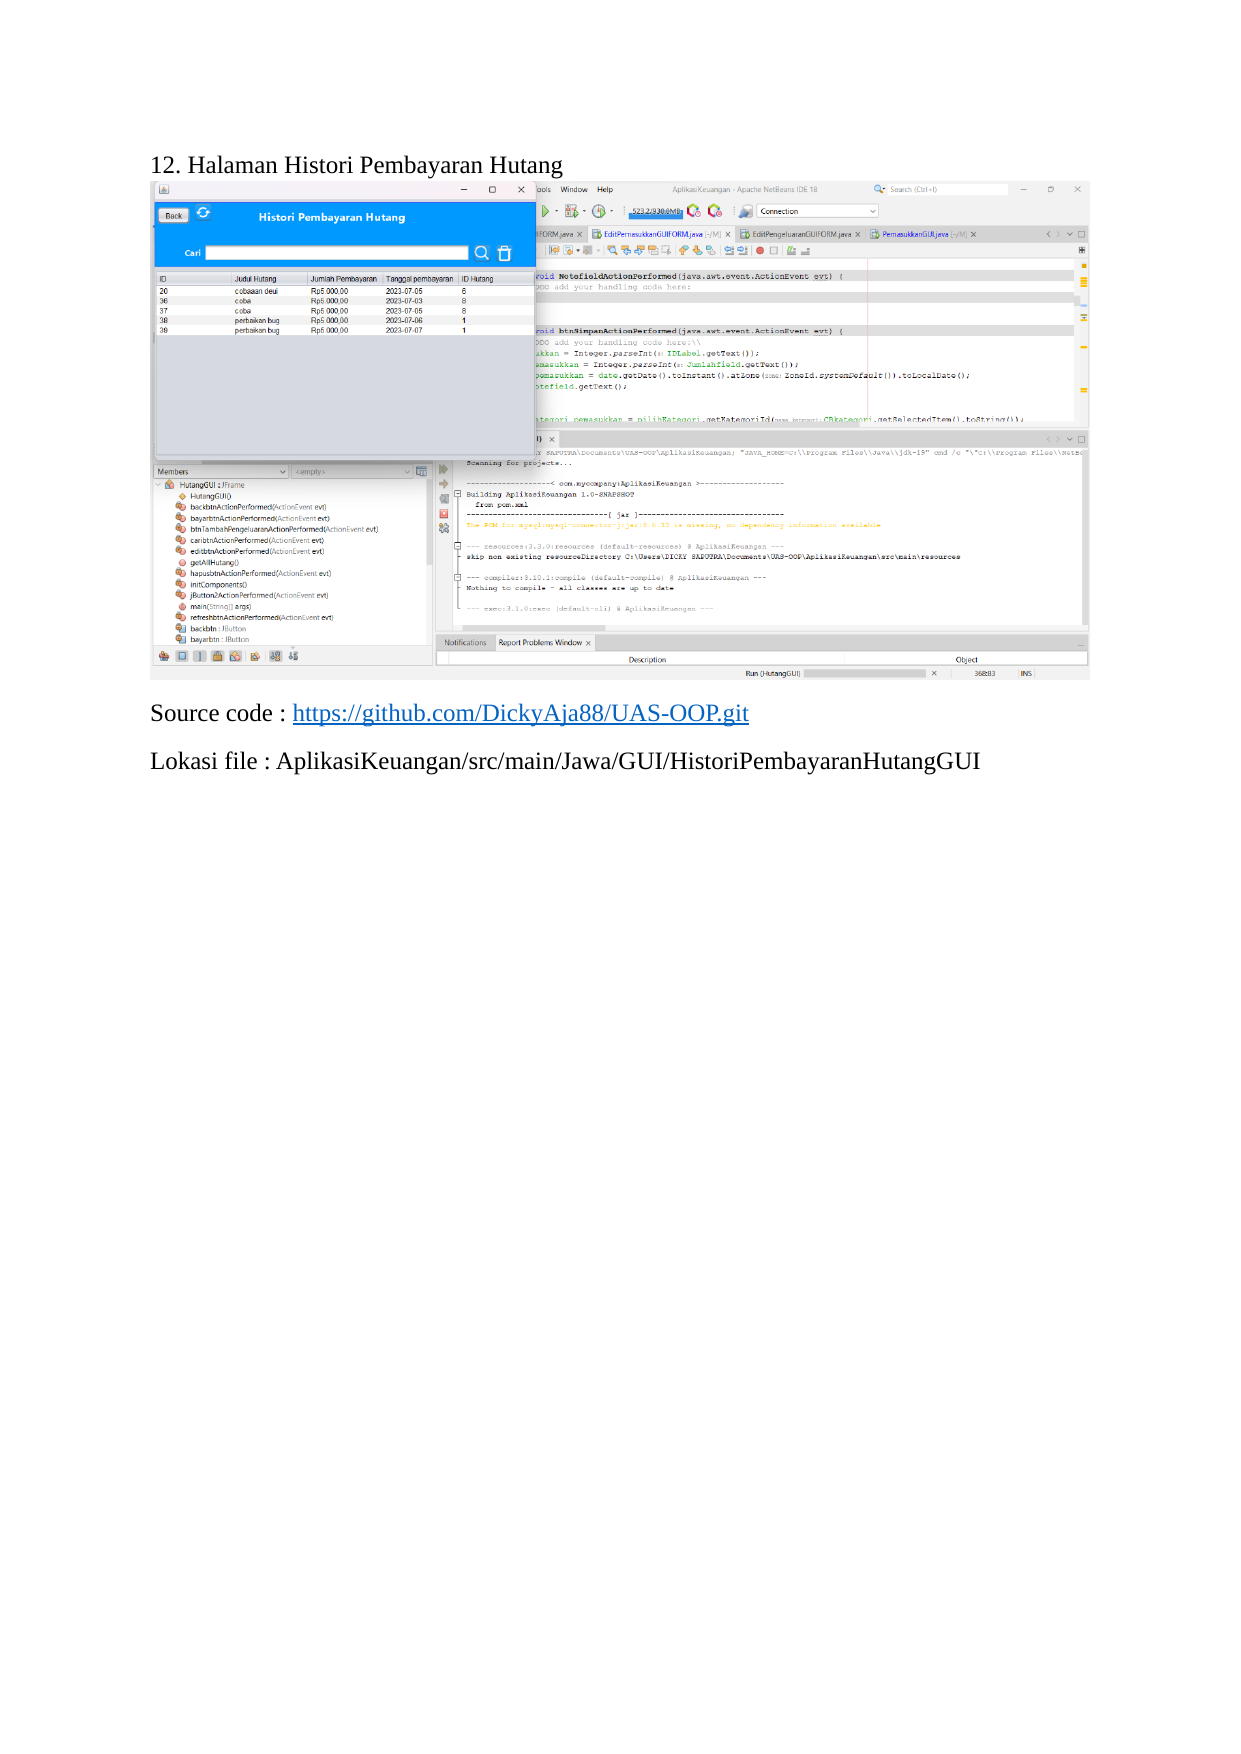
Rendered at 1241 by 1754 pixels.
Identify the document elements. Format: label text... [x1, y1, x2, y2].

text Lokasi file : AplikasiKeuangan/src/main/Jawa/GUI/HistoriPembayaranHutangGUI [150, 746, 1090, 775]
text 12. Halaman Histori Pembayaran Hutang [150, 150, 1090, 181]
picture [150, 181, 1091, 680]
text Source code : https://github.com/DickyAja88/UAS-OOP.git [150, 698, 1090, 727]
